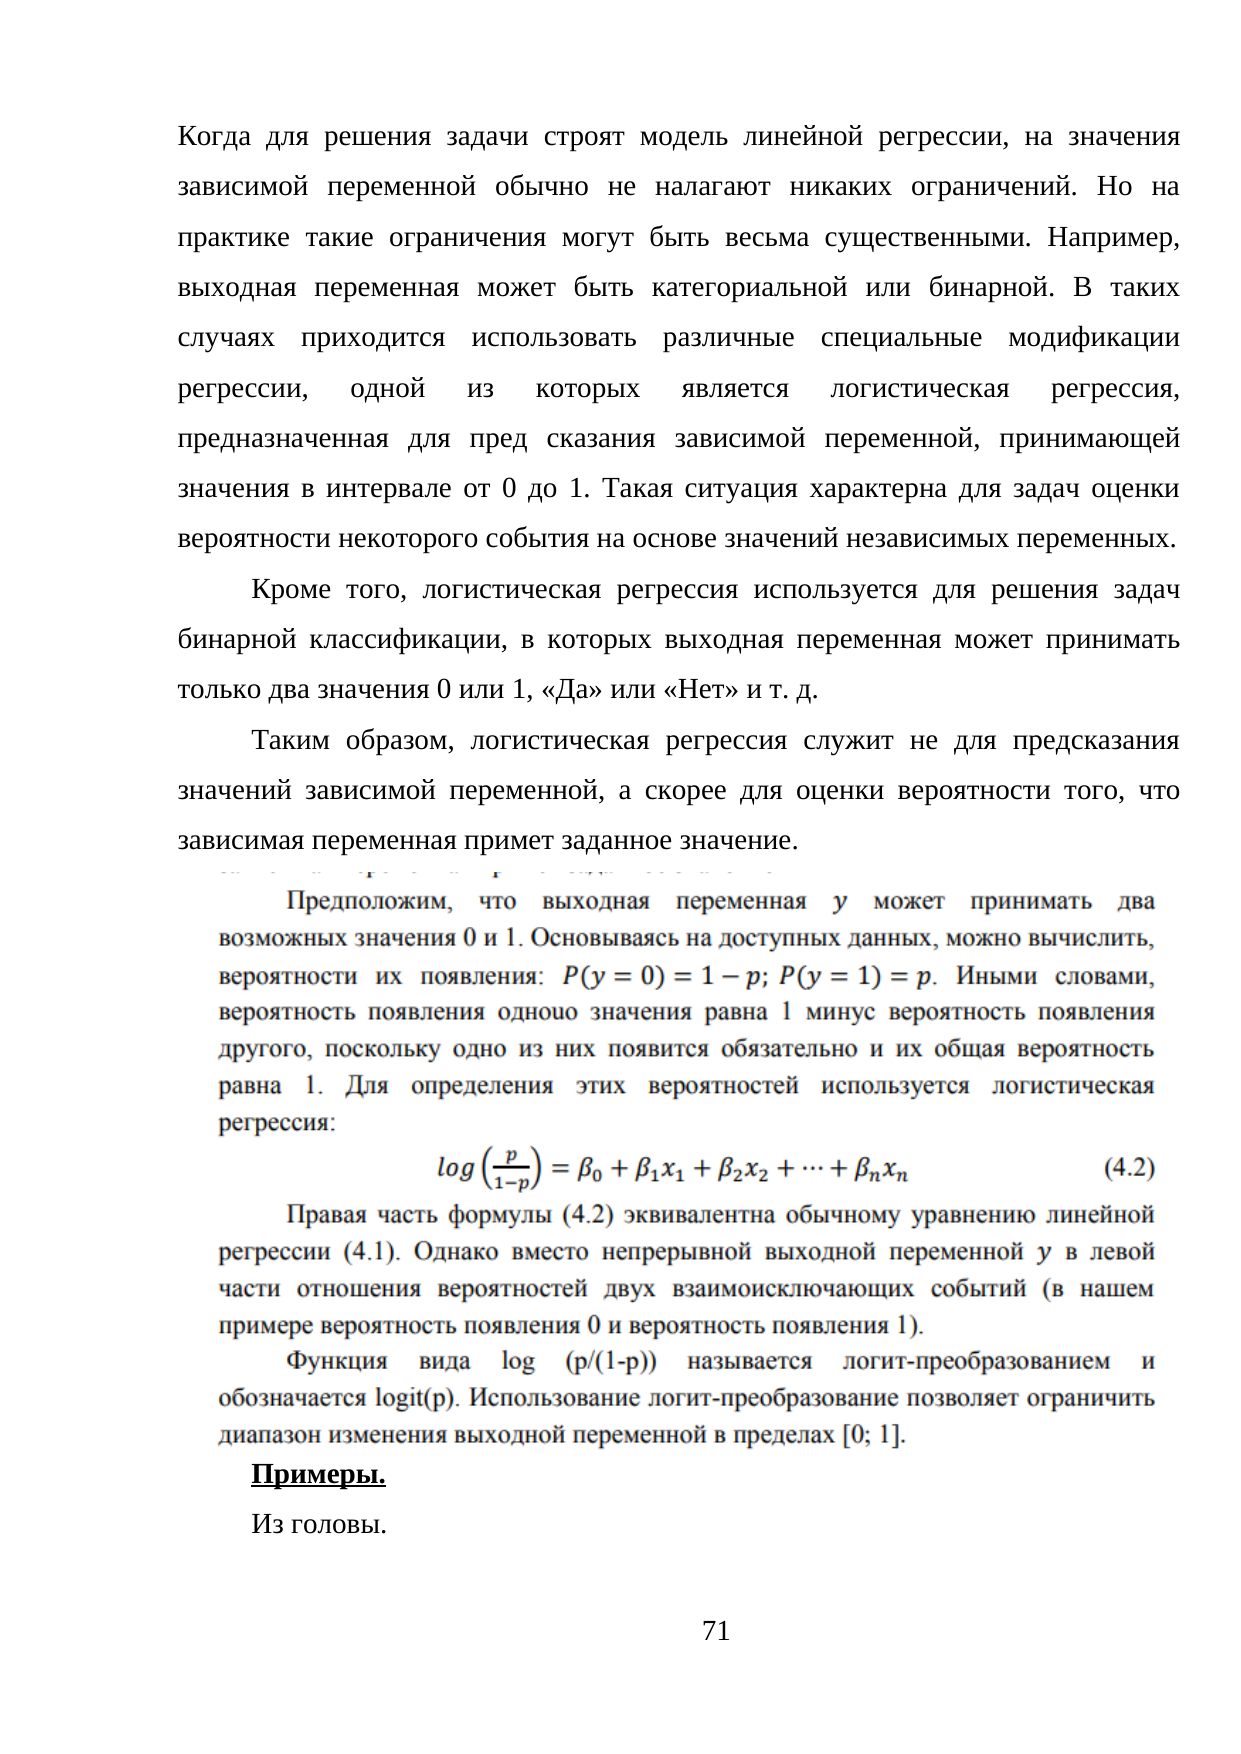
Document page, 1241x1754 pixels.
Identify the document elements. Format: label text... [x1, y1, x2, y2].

text Из головы. [177, 1506, 1181, 1540]
text Кроме того, логистическая регрессия используется для решения задач бинарной классификации, в которых выходная переменная может принимать только два значения 0 или 1, «Да» или «Нет» и т. д. [177, 571, 1181, 705]
picture [177, 872, 1182, 1457]
text Примеры. [177, 1457, 1181, 1490]
text Таким образом, логистическая регрессия служит не для предсказания значений зависимой переменной, а скорее для оценки вероятности того, что зависимая переменная примет заданное значение. [177, 722, 1181, 856]
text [177, 118, 1181, 554]
